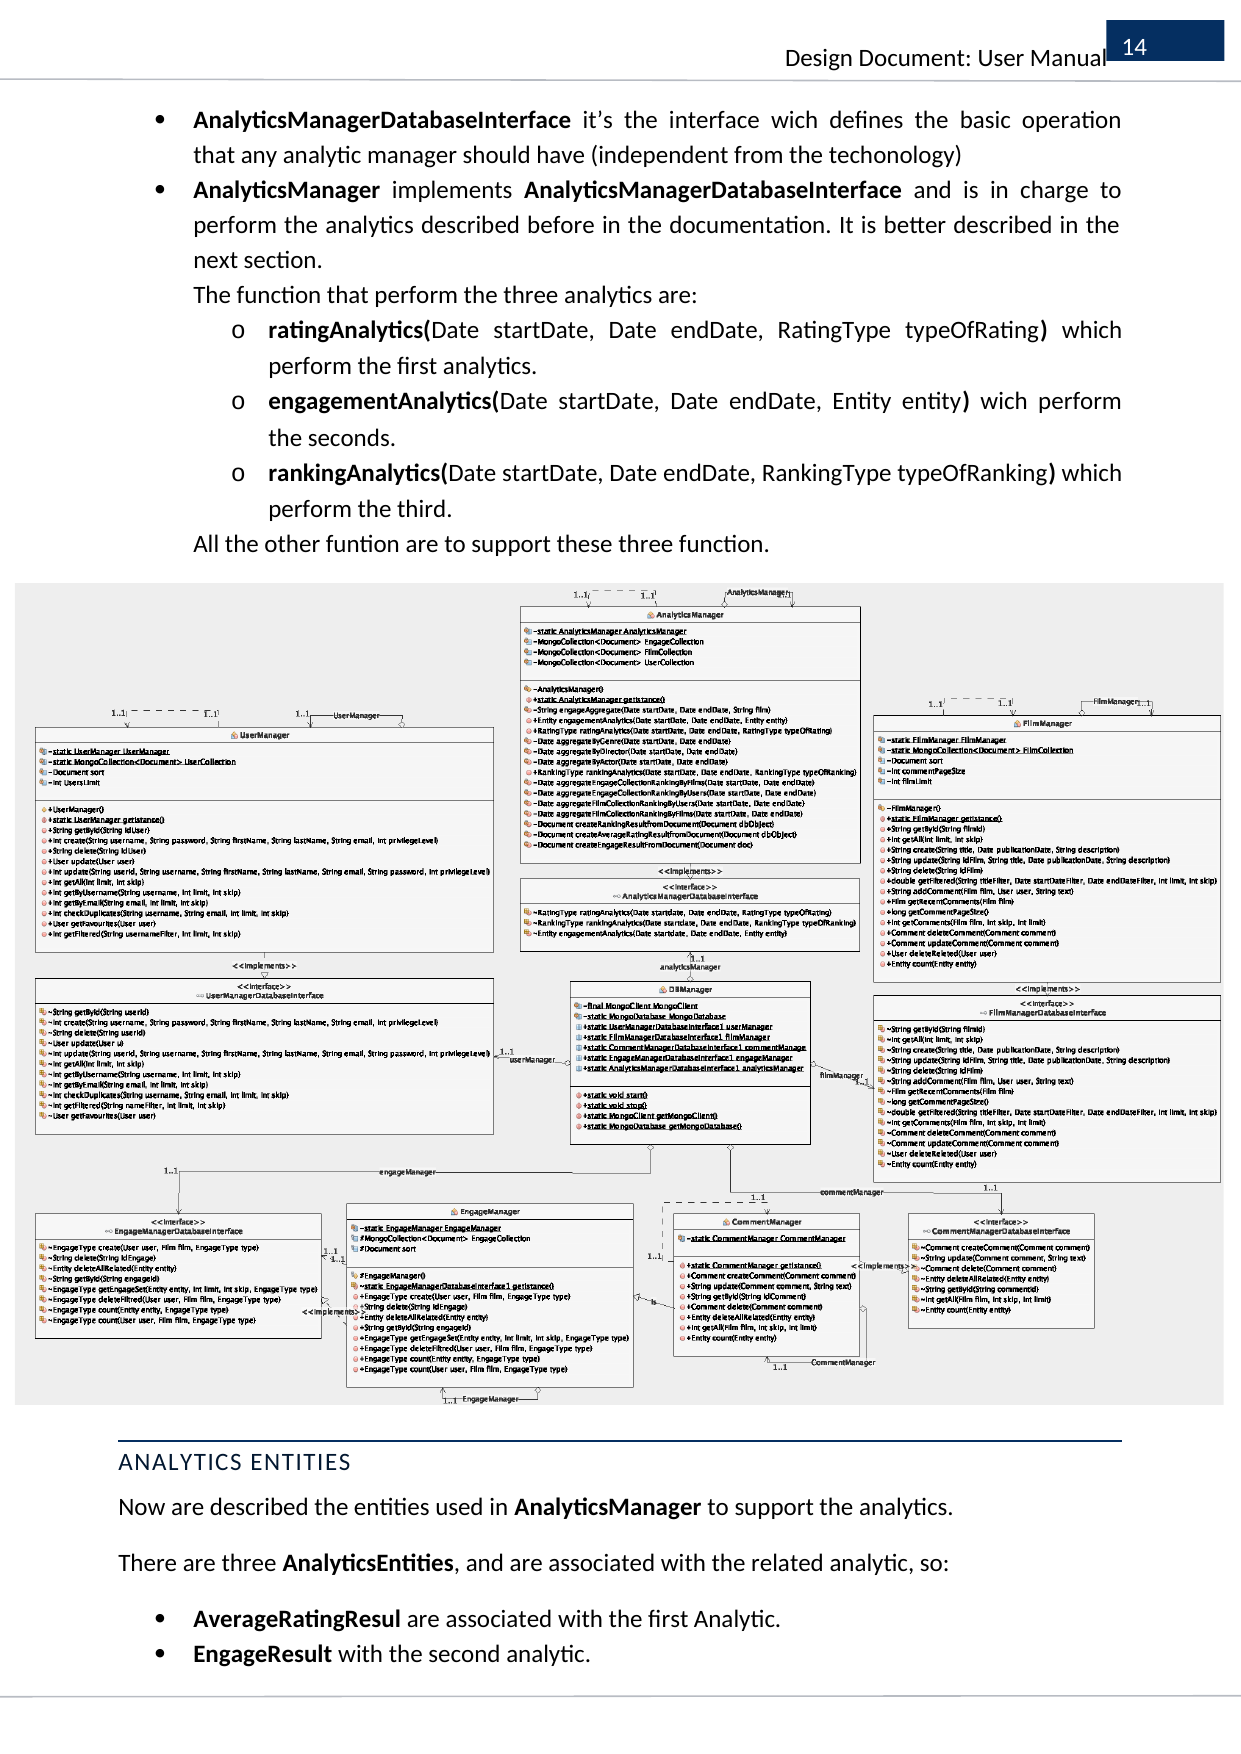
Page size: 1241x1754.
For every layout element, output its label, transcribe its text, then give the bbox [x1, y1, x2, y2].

list EngageResult with the second analytic. [156, 1638, 1122, 1668]
text There are three AnalyticsEntities, and are associated with the related analytic, so: [118, 1547, 1122, 1577]
list AnalyticsManagerDatabaseInterface it’s the interface wich defines the basic operation that any analytic manager should have (independent from the techonology) [156, 104, 1122, 170]
list AnalyticsManager implements AnalyticsManagerDatabaseInterface and is in charge to perform the analytics described before in the documentation. It is better described in the next section. [156, 174, 1122, 275]
list The function that perform the three analytics are: [193, 279, 1122, 310]
text Now are described the entities used in AnalyticsManager to support the analytics. [118, 1491, 1122, 1522]
list rankingAnalytics(Date startDate, Date endDate, RankingType typeOfRanking) which perform the third. [231, 457, 1122, 523]
list engagementAnalytics(Date startDate, Date endDate, Entity entity) wich perform the seconds. [231, 386, 1122, 452]
list AverageRatingResul are associated with the first Analytic. [156, 1603, 1122, 1633]
picture [14, 583, 1224, 1405]
subtitle Analytics entities [118, 1442, 1122, 1476]
list ratingAnalytics(Date startDate, Date endDate, RatingType typeOfRating) which perform the first analytics. [231, 314, 1122, 381]
list All the other funtion are to support these three function. [193, 528, 1122, 558]
